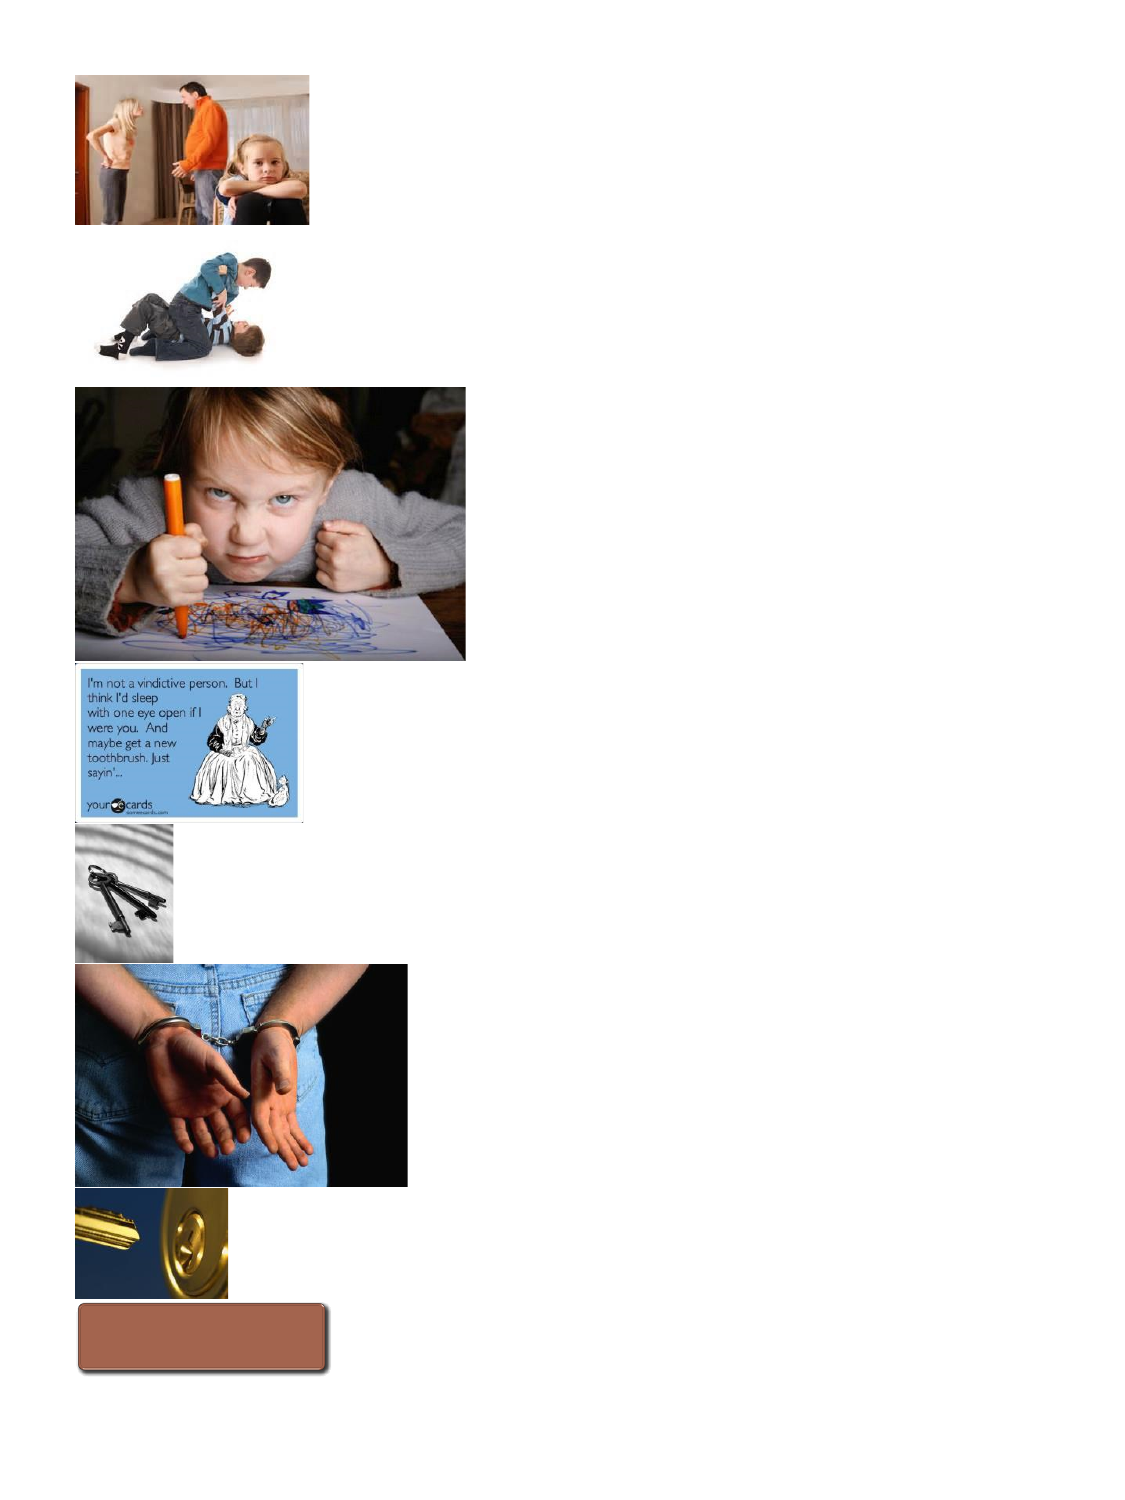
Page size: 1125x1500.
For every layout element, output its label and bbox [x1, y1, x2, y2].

picture [75, 663, 304, 823]
picture [75, 387, 466, 661]
picture [75, 75, 310, 225]
picture [75, 964, 408, 1187]
subtitle [75, 75, 1050, 1377]
picture [75, 227, 310, 385]
picture [75, 824, 174, 963]
picture [75, 1188, 229, 1299]
picture [75, 1300, 332, 1377]
